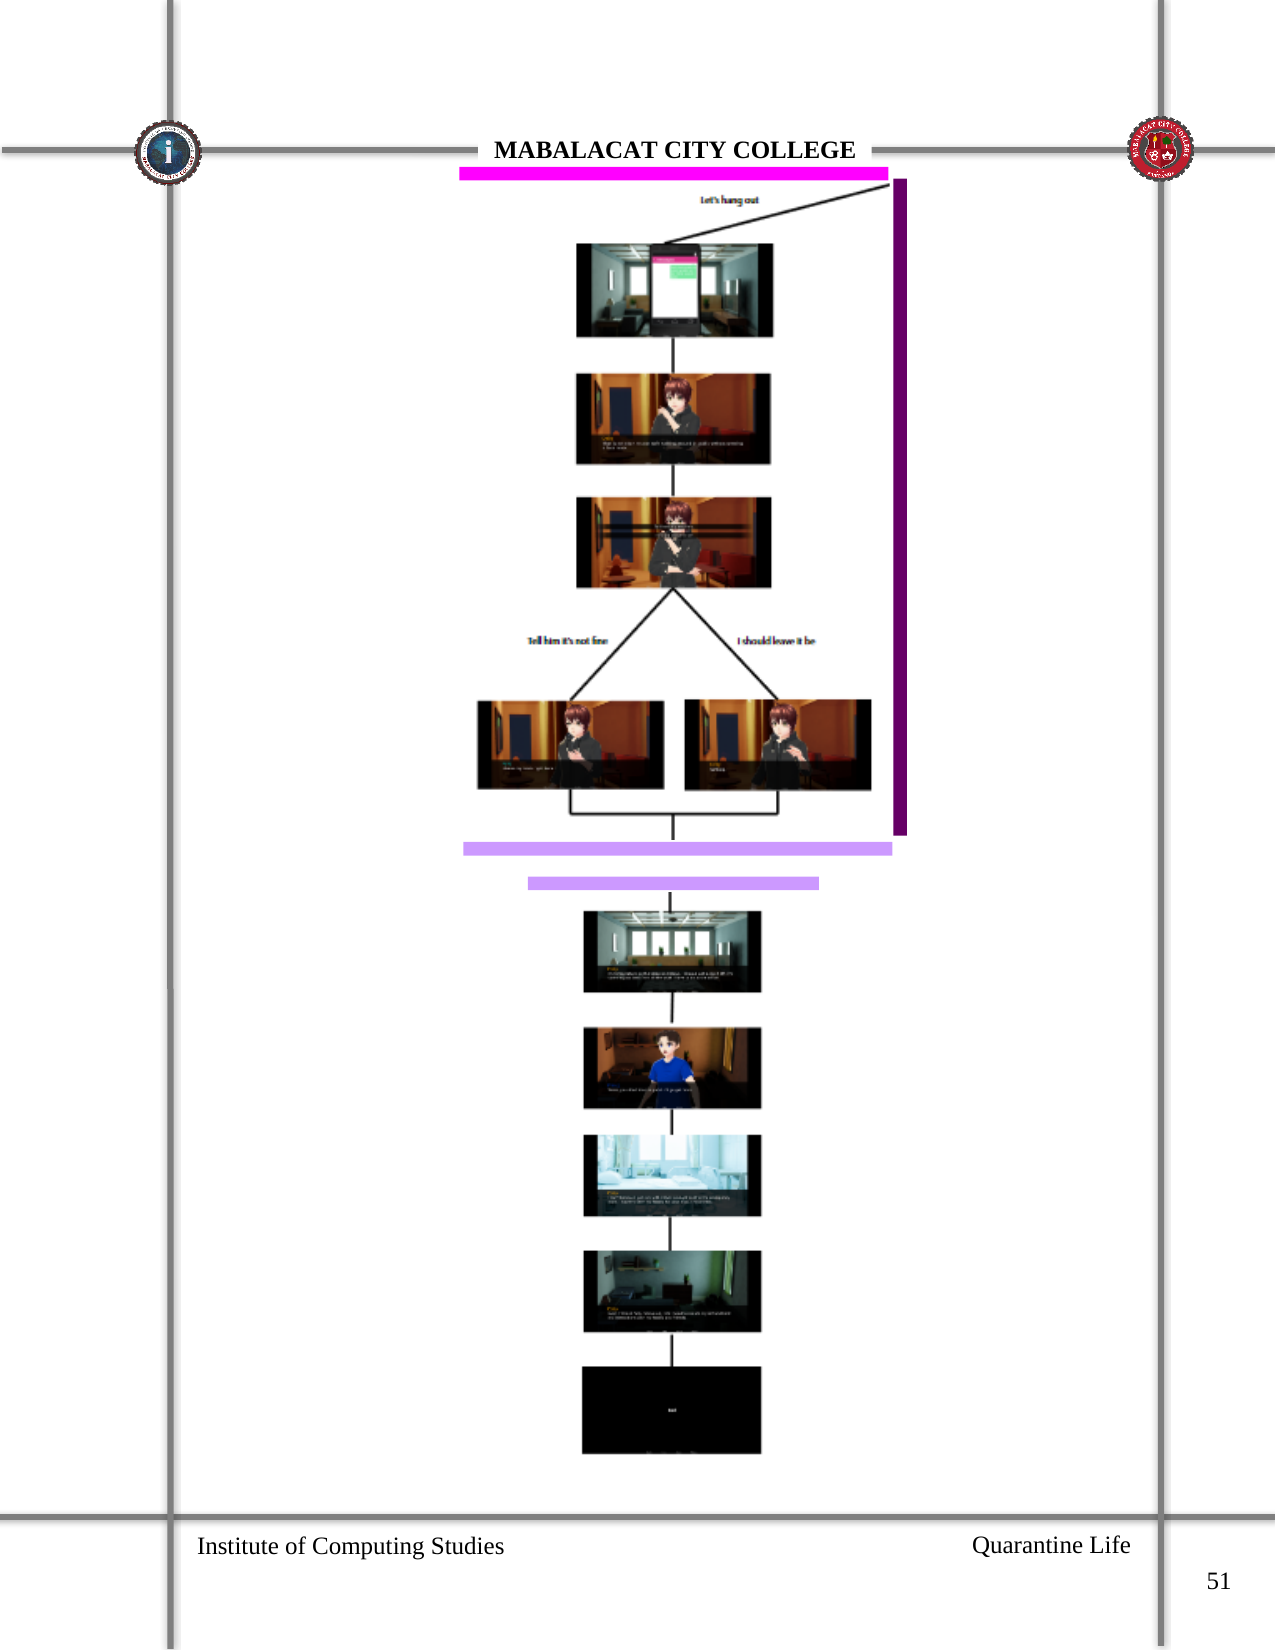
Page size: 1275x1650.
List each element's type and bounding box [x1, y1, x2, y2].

picture [460, 182, 890, 840]
picture [530, 892, 821, 1481]
picture [132, 117, 203, 188]
picture [1125, 113, 1196, 184]
